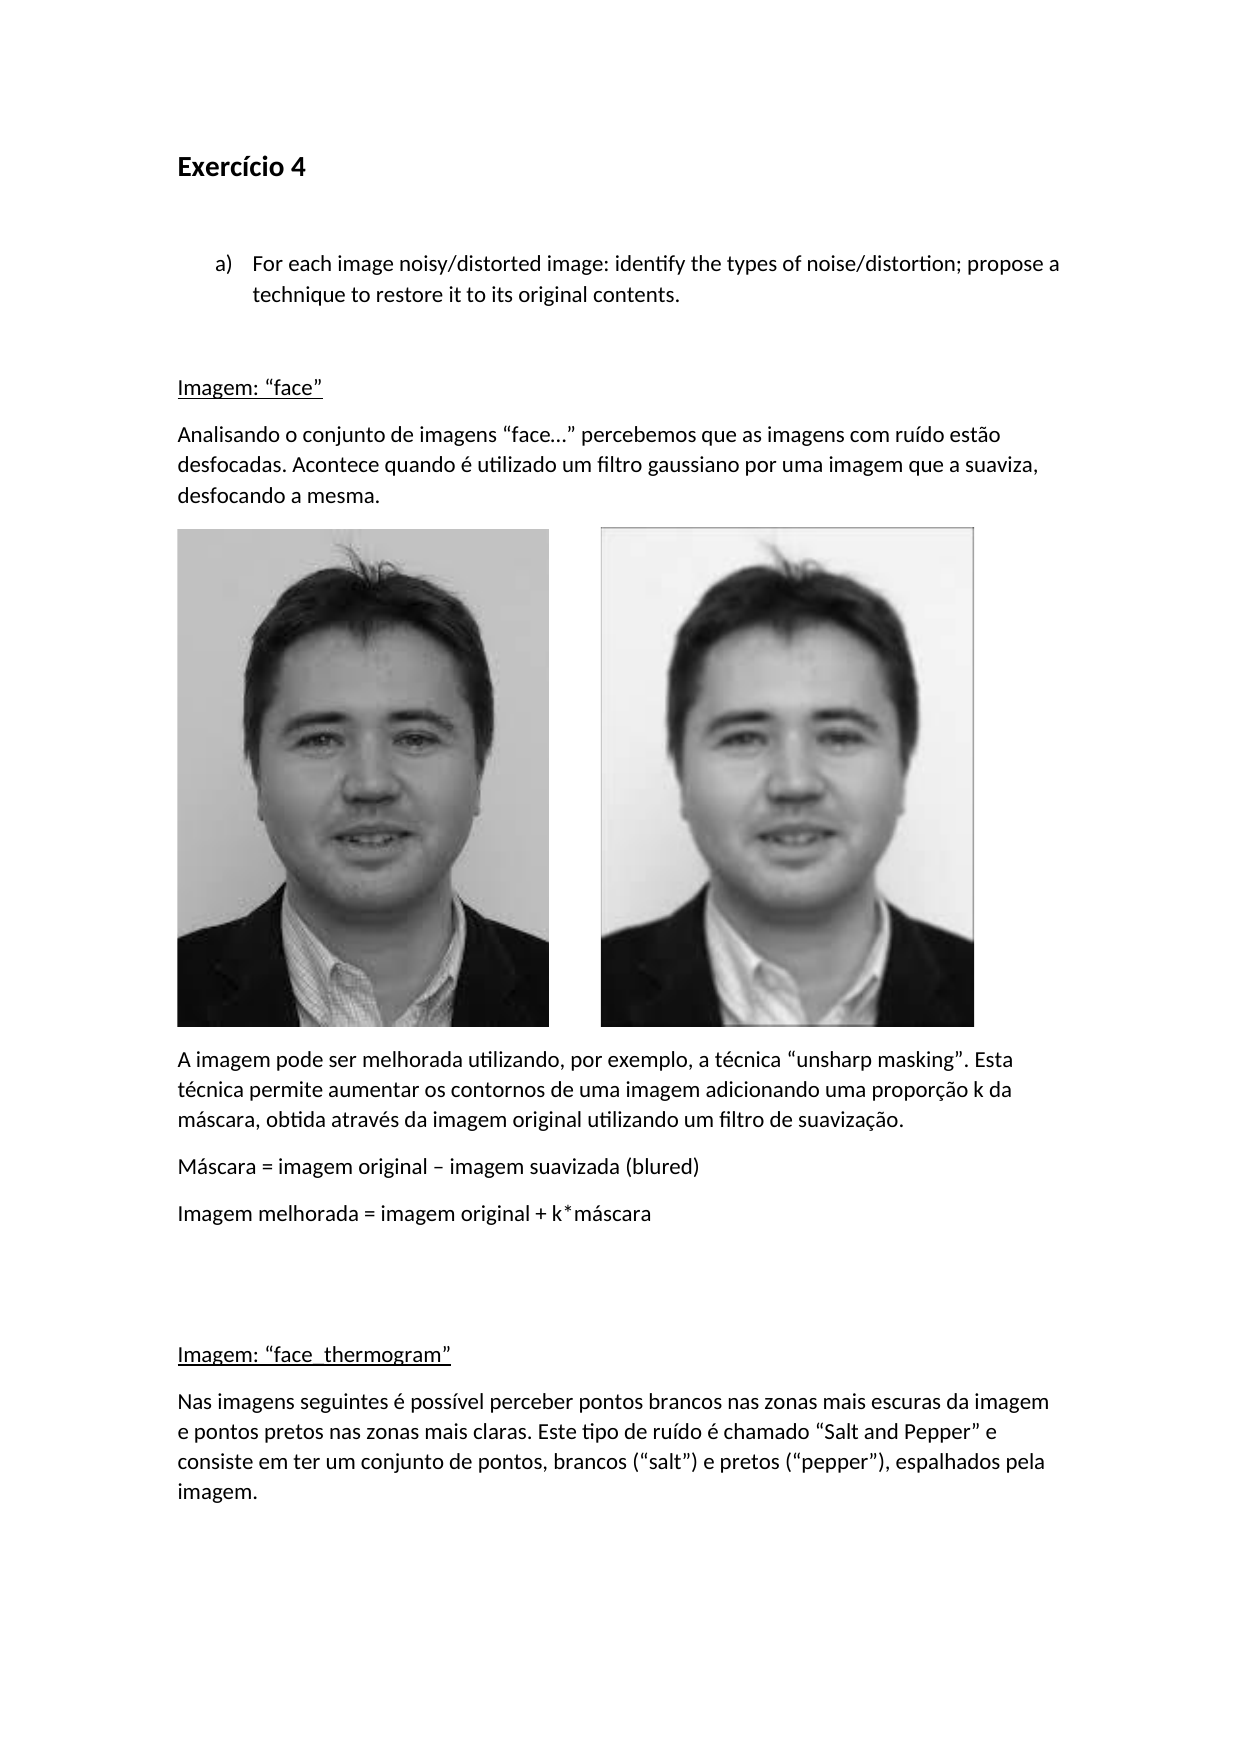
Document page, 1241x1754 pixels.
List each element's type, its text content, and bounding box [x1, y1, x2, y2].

text Analisando o conjunto de imagens “face…” percebemos que as imagens com ruído estão desfocadas. Acontece quando é utilizado um filtro gaussiano por uma imagem que a suaviza, desfocando a mesma. [177, 420, 1063, 509]
picture [600, 527, 975, 1027]
picture [177, 529, 549, 1027]
text Imagem melhorada = imagem original + k*máscara [177, 1199, 1063, 1227]
text A imagem pode ser melhorada utilizando, por exemplo, a técnica “unsharp masking”. Esta técnica permite aumentar os contornos de uma imagem adicionando uma proporção k da máscara, obtida através da imagem original utilizando um filtro de suavização. [177, 1045, 1063, 1133]
text Máscara = imagem original – imagem suavizada (blured) [177, 1152, 1063, 1180]
text Imagem: “face_thermogram” [177, 1340, 1063, 1368]
text Imagem: “face” [177, 373, 1063, 402]
text Nas imagens seguintes é possível perceber pontos brancos nas zonas mais escuras da imagem e pontos pretos nas zonas mais claras. Este tipo de ruído é chamado “Salt and Pepper” e consiste em ter um conjunto de pontos, brancos (“salt”) e pretos (“pepper”), espalhados pela imagem. [177, 1387, 1063, 1505]
text Exercício 4 [177, 148, 1063, 183]
list For each image noisy/distorted image: identify the types of noise/distortion; propose a technique to restore it to its original contents. [215, 249, 1063, 308]
